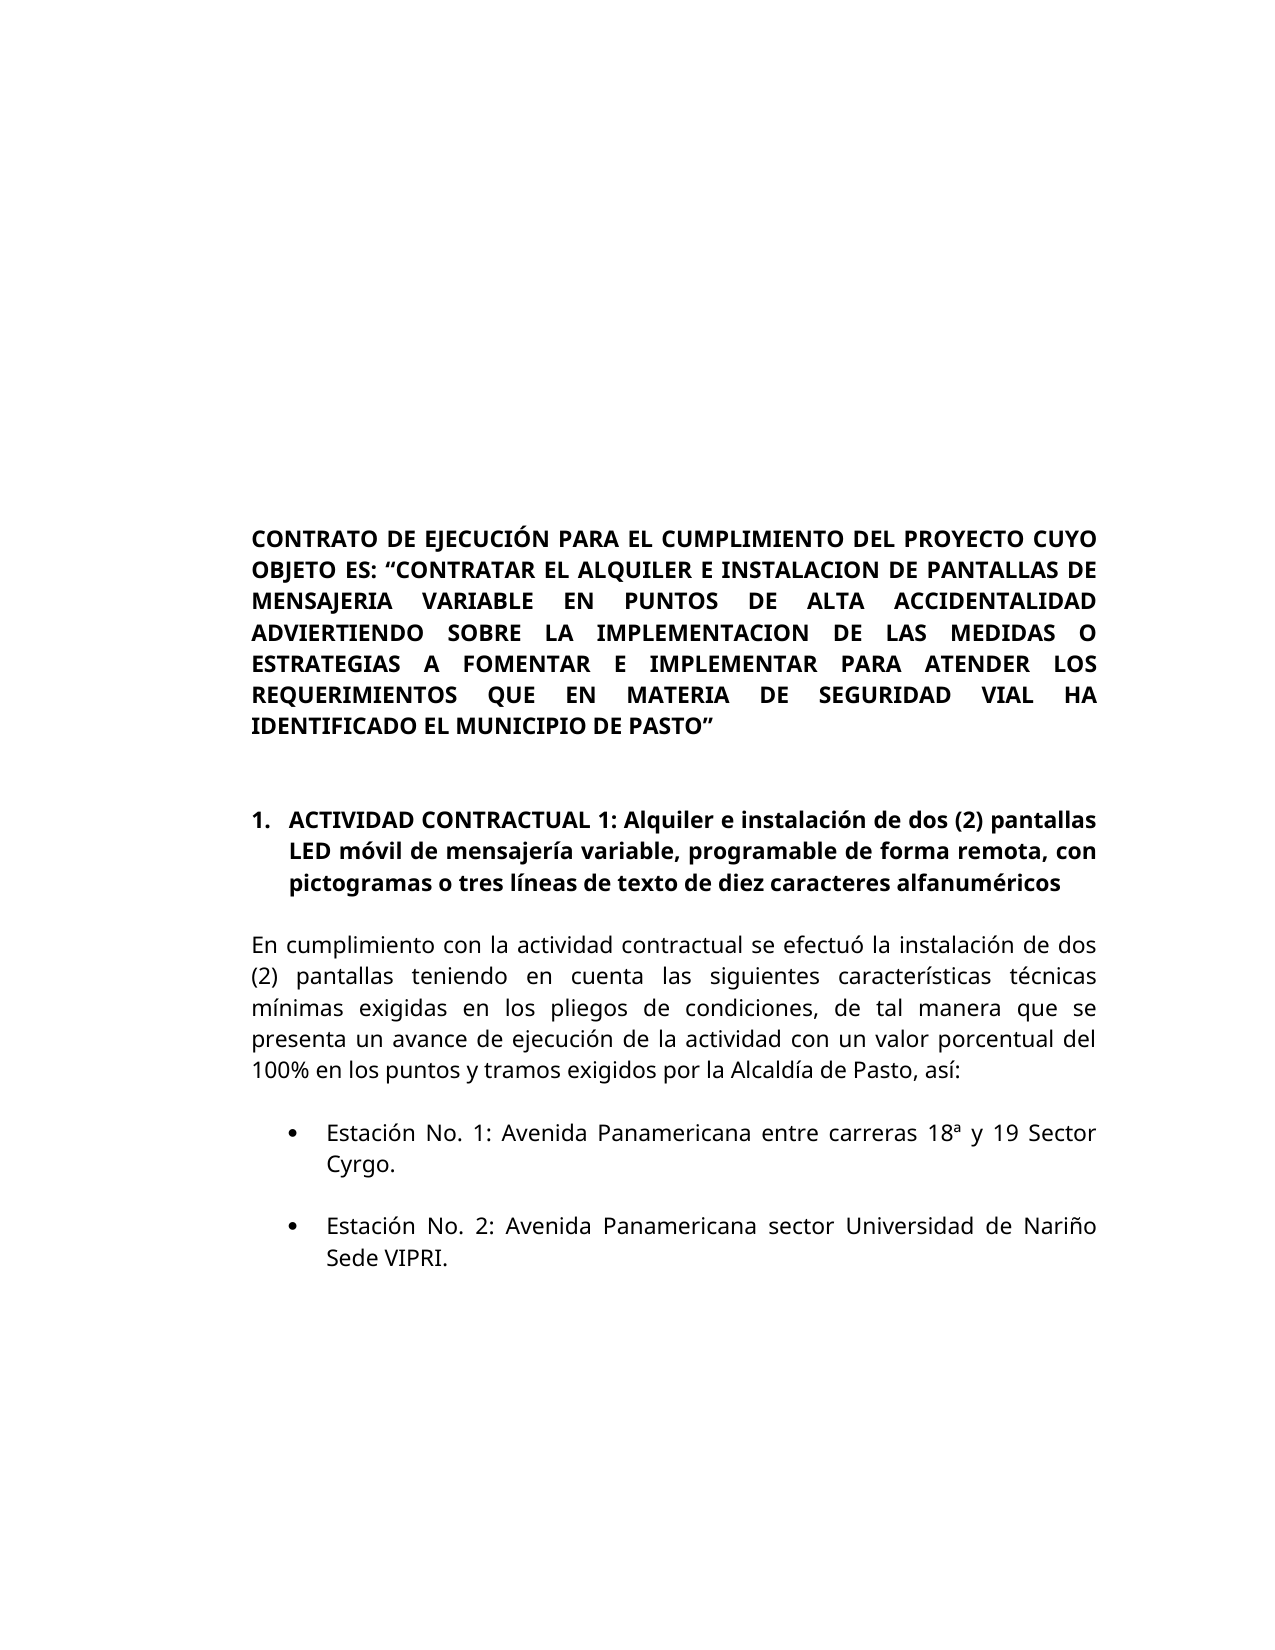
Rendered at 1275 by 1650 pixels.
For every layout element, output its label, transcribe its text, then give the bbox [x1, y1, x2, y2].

list Estación No. 2: Avenida Panamericana sector Universidad de Nariño Sede VIPRI. [288, 1210, 1098, 1273]
list En cumplimiento con la actividad contractual se efectuó la instalación de dos (2) pantallas teniendo en cuenta las siguientes características técnicas mínimas exigidas en los pliegos de condiciones, de tal manera que se presenta un avance de ejecución de la actividad con un valor porcentual del 100% en los puntos y tramos exigidos por la Alcaldía de Pasto, así: [251, 929, 1098, 1085]
list ACTIVIDAD CONTRACTUAL 1: Alquiler e instalación de dos (2) pantallas LED móvil de mensajería variable, programable de forma remota, con pictogramas o tres líneas de texto de diez caracteres alfanuméricos [251, 804, 1098, 898]
text CONTRATO DE EJECUCIÓN PARA EL CUMPLIMIENTO DEL PROYECTO CUYO OBJETO ES: “CONTRATAR EL ALQUILER E INSTALACION DE PANTALLAS DE MENSAJERIA VARIABLE EN PUNTOS DE ALTA ACCIDENTALIDAD ADVIERTIENDO SOBRE LA IMPLEMENTACION DE LAS MEDIDAS O ESTRATEGIAS A FOMENTAR E IMPLEMENTAR PARA ATENDER LOS REQUERIMIENTOS QUE EN MATERIA DE SEGURIDAD VIAL HA IDENTIFICADO EL MUNICIPIO DE PASTO” [251, 523, 1098, 741]
list Estación No. 1: Avenida Panamericana entre carreras 18ª y 19 Sector Cyrgo. [288, 1116, 1098, 1179]
